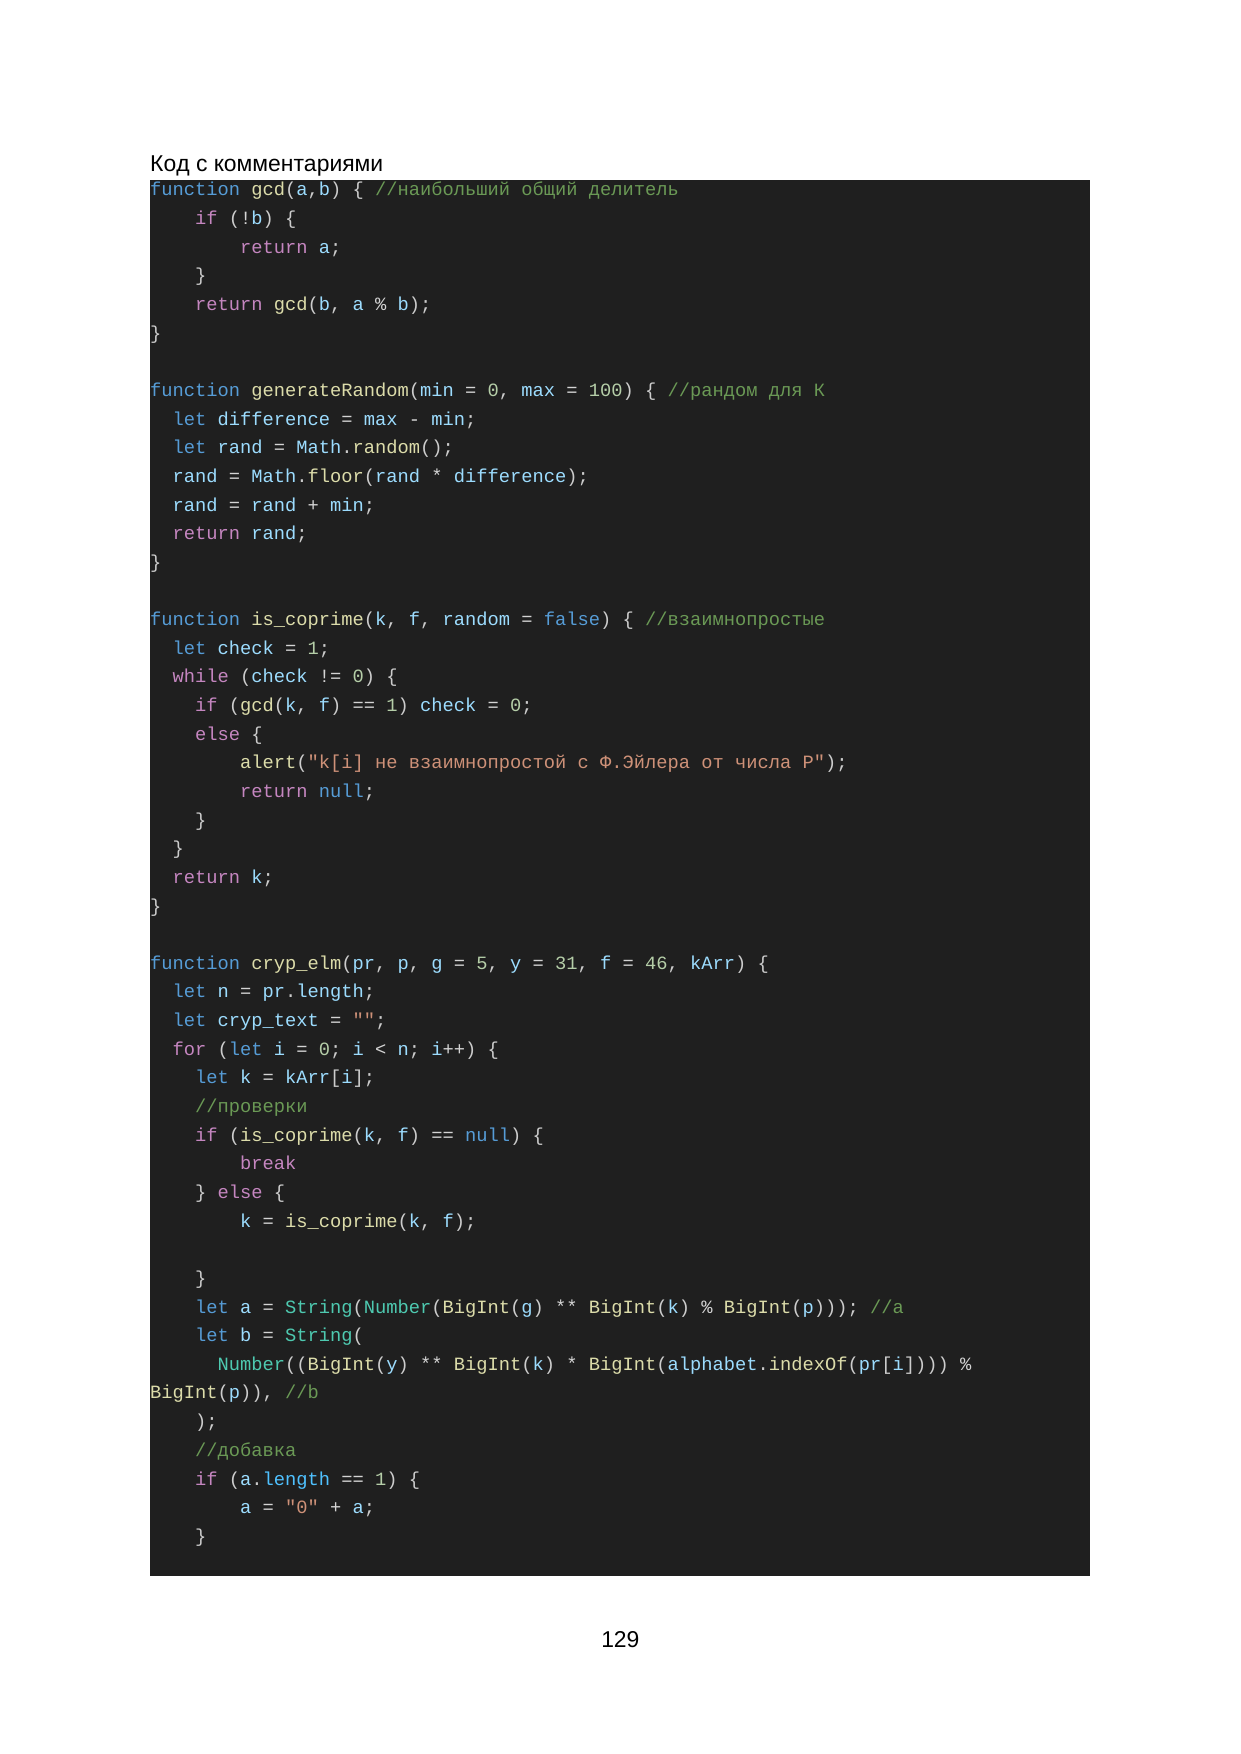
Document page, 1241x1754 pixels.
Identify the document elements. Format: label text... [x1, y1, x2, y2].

text //проверки [150, 1097, 1090, 1118]
text } [150, 1269, 1090, 1290]
text while (check != 0) { [150, 667, 1090, 688]
text Number((BigInt(y) ** BigInt(k) * BigInt(alphabet.indexOf(pr[i]))) % BigInt(p)), //b [150, 1355, 1090, 1404]
text let b = String( [150, 1326, 1090, 1347]
text } [150, 839, 1090, 860]
text let n = pr.length; [150, 982, 1090, 1003]
text //добавка [150, 1441, 1090, 1462]
text break [150, 1154, 1090, 1175]
text } [150, 896, 1090, 918]
text let rand = Math.random(); [150, 438, 1090, 459]
text return null; [150, 782, 1090, 803]
text return a; [150, 237, 1090, 259]
text Код с комментариями [150, 150, 1090, 176]
text let a = String(Number(BigInt(g) ** BigInt(k) % BigInt(p))); //a [150, 1297, 1090, 1319]
text let k = kArr[i]; [150, 1068, 1090, 1089]
text if (a.length == 1) { [150, 1469, 1090, 1491]
text } [150, 553, 1090, 574]
text function generateRandom(min = 0, max = 100) { //рандом для К [150, 381, 1090, 402]
text return rand; [150, 524, 1090, 545]
text } [150, 323, 1090, 345]
text if (is_coprime(k, f) == null) { [150, 1126, 1090, 1147]
text return gcd(b, a % b); [150, 295, 1090, 316]
text for (let i = 0; i < n; i++) { [150, 1039, 1090, 1061]
text } [150, 266, 1090, 287]
text return k; [150, 868, 1090, 889]
text if (gcd(k, f) == 1) check = 0; [150, 696, 1090, 717]
text rand = rand + min; [150, 495, 1090, 517]
text if (!b) { [150, 209, 1090, 230]
text } [150, 1527, 1090, 1548]
text function is_coprime(k, f, random = false) { //взаимнопростые [150, 610, 1090, 631]
text k = is_coprime(k, f); [150, 1211, 1090, 1233]
text a = "0" + a; [150, 1498, 1090, 1519]
text else { [150, 724, 1090, 746]
text let check = 1; [150, 638, 1090, 660]
text rand = Math.floor(rand * difference); [150, 467, 1090, 488]
text } else { [150, 1183, 1090, 1204]
text function gcd(a,b) { //наибольший общий делитель [150, 180, 1090, 201]
text let cryp_text = ""; [150, 1011, 1090, 1032]
text } [150, 810, 1090, 832]
text ); [150, 1412, 1090, 1433]
text function cryp_elm(pr, p, g = 5, y = 31, f = 46, kArr) { [150, 954, 1090, 975]
text let difference = max - min; [150, 409, 1090, 431]
text alert("k[i] не взаимнопростой с Ф.Эйлера от числа P"); [150, 753, 1090, 774]
